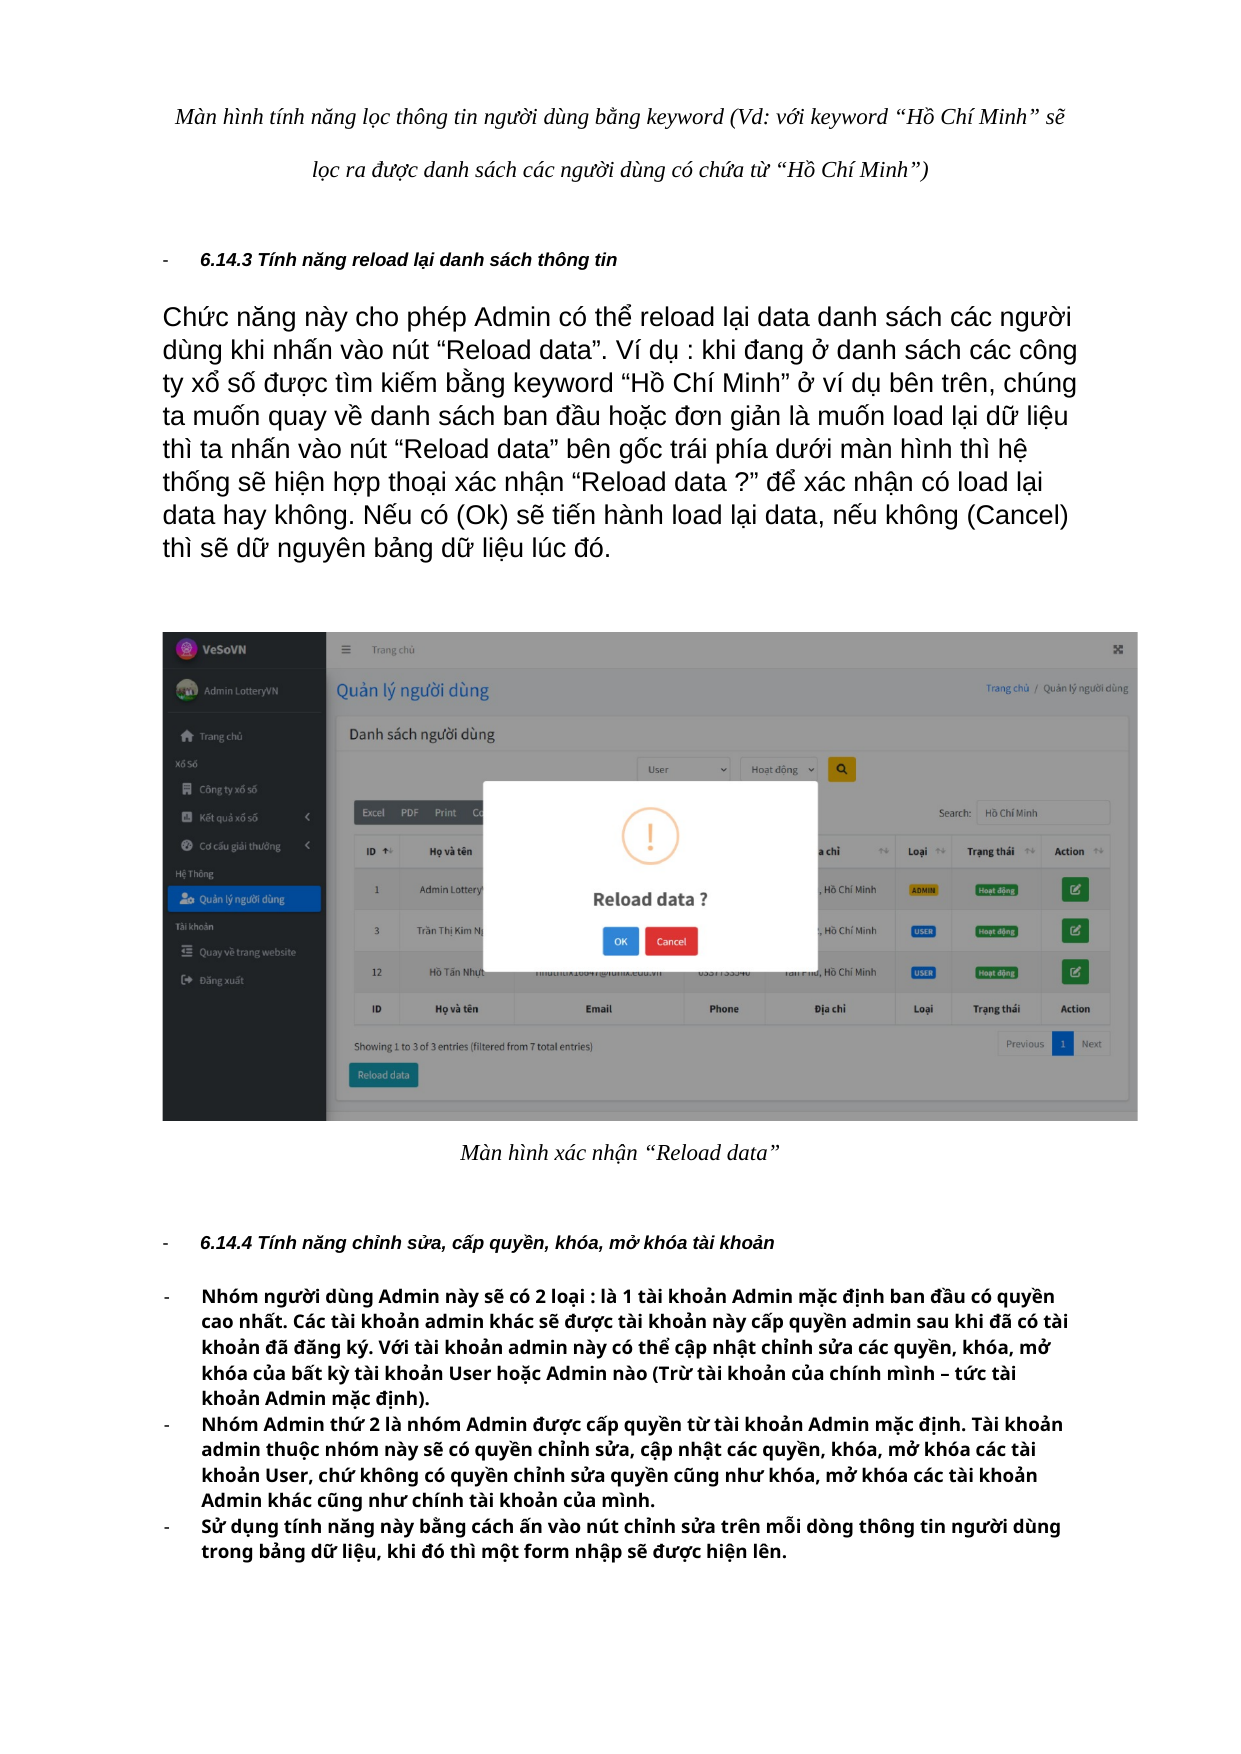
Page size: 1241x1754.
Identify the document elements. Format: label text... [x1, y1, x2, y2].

subtitle 6.14.3 Tính năng reload lại danh sách thông tin [162, 246, 1078, 272]
text Màn hình xác nhận “Reload data” [162, 1139, 1078, 1165]
list Nhóm Admin thứ 2 là nhóm Admin được cấp quyền từ tài khoản Admin mặc định. Tài khoản admin thuộc nhóm này sẽ có quyền chỉnh sửa, cập nhật các quyền, khóa, mở khóa các tài khoản User, chứ không có quyền chỉnh sửa quyền cũng như khóa, mở khóa các tài khoản Admin khác cũng như chính tài khoản của mình. [163, 1411, 1078, 1513]
text Chức năng này cho phép Admin có thể reload lại data danh sách các người dùng khi nhấn vào nút “Reload data”. Ví dụ : khi đang ở danh sách các công ty xổ số được tìm kiếm bằng keyword “Hồ Chí Minh” ở ví dụ bên trên, chúng ta muốn quay về danh sách ban đầu hoặc đơn giản là muốn load lại dữ liệu thì ta nhấn vào nút “Reload data” bên gốc trái phía dưới màn hình thì hệ thống sẽ hiện hợp thoại xác nhận “Reload data ?” để xác nhận có load lại data hay không. Nếu có (Ok) sẽ tiến hành load lại data, nếu không (Cancel) thì sẽ dữ nguyên bảng dữ liệu lúc đó. [162, 301, 1078, 564]
text Màn hình tính năng lọc thông tin người dùng bằng keyword (Vd: với keyword “Hồ Chí Minh” sẽ lọc ra được danh sách các người dùng có chứa từ “Hồ Chí Minh”) [162, 103, 1078, 182]
picture [162, 632, 1138, 1121]
subtitle 6.14.4 Tính năng chỉnh sửa, cấp quyền, khóa, mở khóa tài khoản [162, 1229, 1078, 1254]
list Sử dụng tính năng này bằng cách ấn vào nút chỉnh sửa trên mỗi dòng thông tin người dùng trong bảng dữ liệu, khi đó thì một form nhập sẽ được hiện lên. [163, 1513, 1078, 1564]
list Nhóm người dùng Admin này sẽ có 2 loại : là 1 tài khoản Admin mặc định ban đầu có quyền cao nhất. Các tài khoản admin khác sẽ được tài khoản này cấp quyền admin sau khi đã có tài khoản đã đăng ký. Với tài khoản admin này có thể cập nhật chỉnh sửa các quyền, khóa, mở khóa của bất kỳ tài khoản User hoặc Admin nào (Trừ tài khoản của chính mình – tức tài khoản Admin mặc định). [163, 1283, 1078, 1411]
